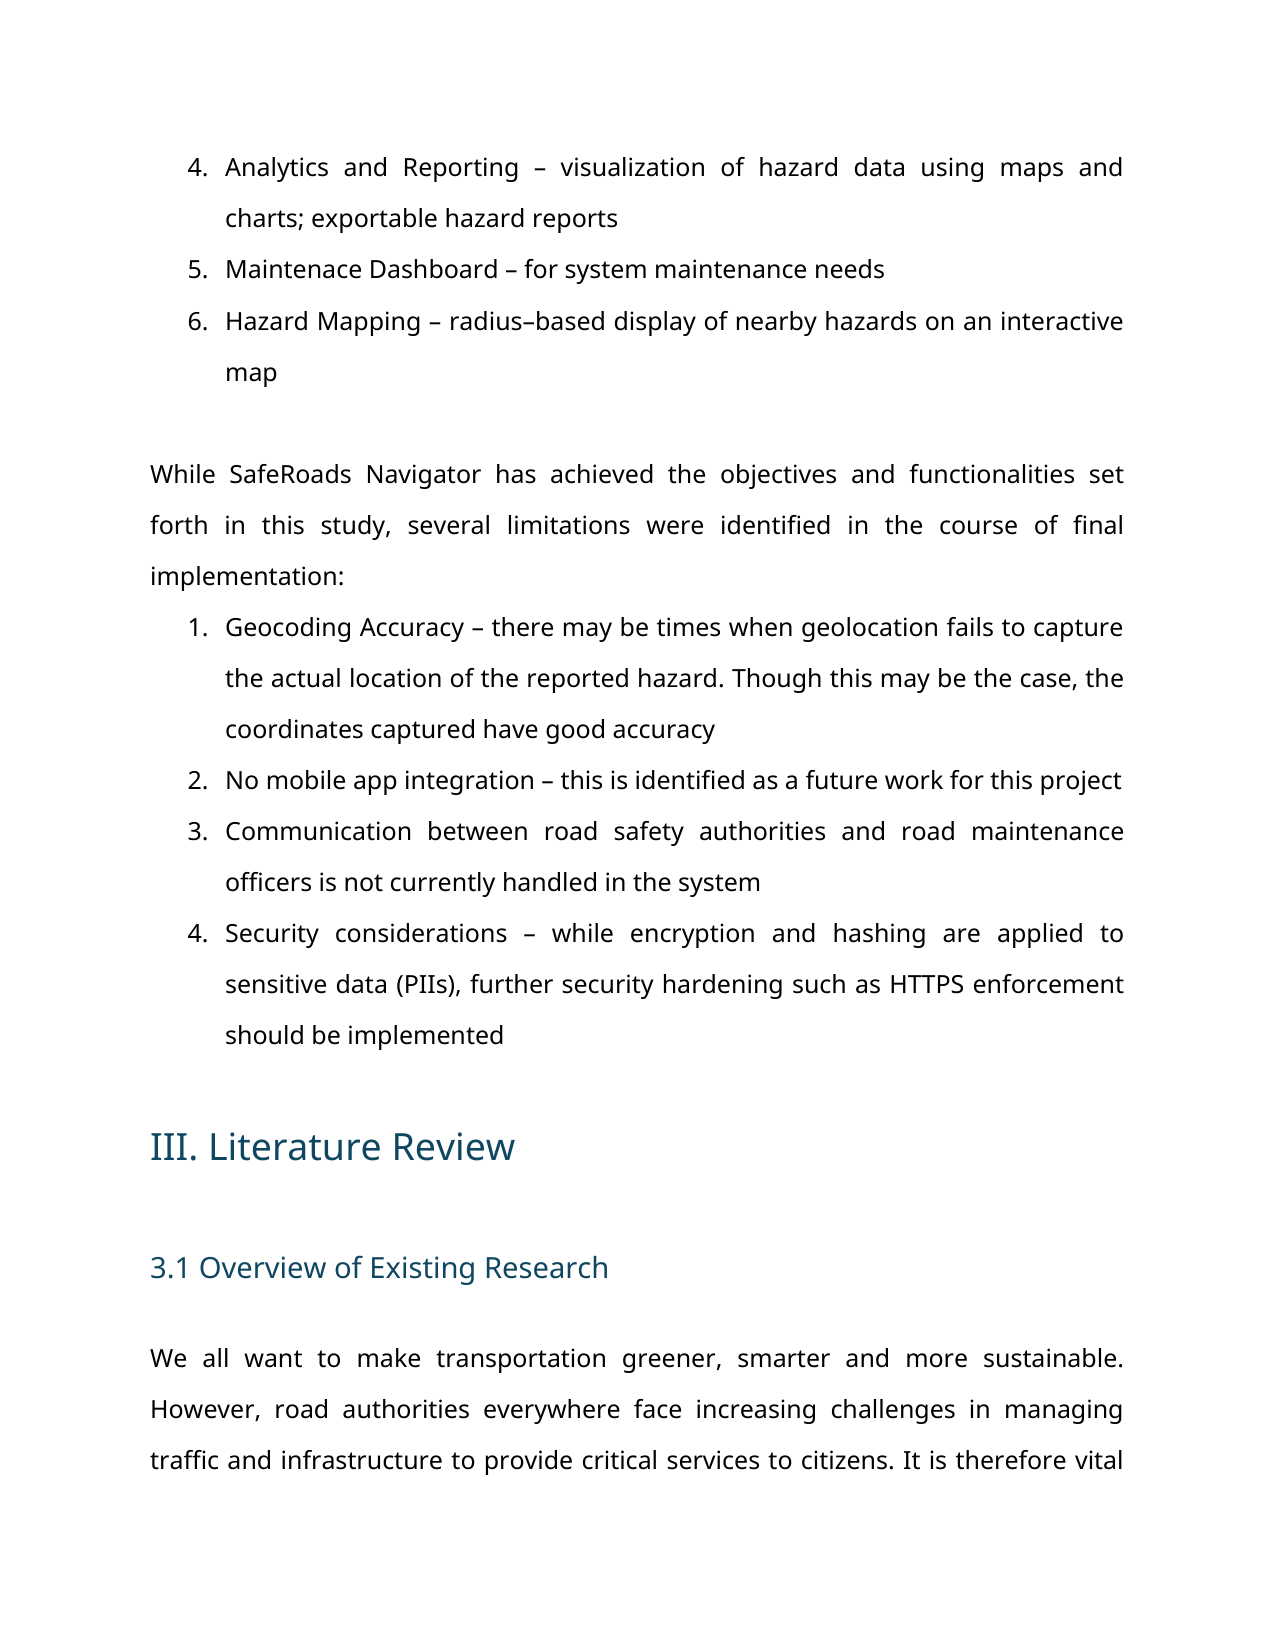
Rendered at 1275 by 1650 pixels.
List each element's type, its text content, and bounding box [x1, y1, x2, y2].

list Communication between road safety authorities and road maintenance officers is not currently handled in the system [187, 813, 1125, 899]
list Geocoding Accuracy – there may be times when geolocation fails to capture the actual location of the reported hazard. Though this may be the case, the coordinates captured have good accuracy [187, 609, 1125, 746]
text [150, 1341, 1125, 1477]
list Maintenace Dashboard – for system maintenance needs [187, 252, 1125, 286]
text 3.1 Overview of Existing Research [150, 1247, 1125, 1287]
text While SafeRoads Navigator has achieved the objectives and functionalities set forth in this study, several limitations were identified in the course of final implementation: [150, 456, 1125, 592]
list Hazard Mapping – radius–based display of nearby hazards on an interactive map [187, 303, 1125, 388]
list Security considerations – while encryption and hashing are applied to sensitive data (PIIs), further security hardening such as HTTPS enforcement should be implemented [187, 916, 1125, 1052]
list No mobile app integration – this is identified as a future work for this project [187, 762, 1125, 797]
text III. Literature Review [150, 1120, 1125, 1171]
list Analytics and Reporting – visualization of hazard data using maps and charts; exportable hazard reports [187, 150, 1125, 235]
